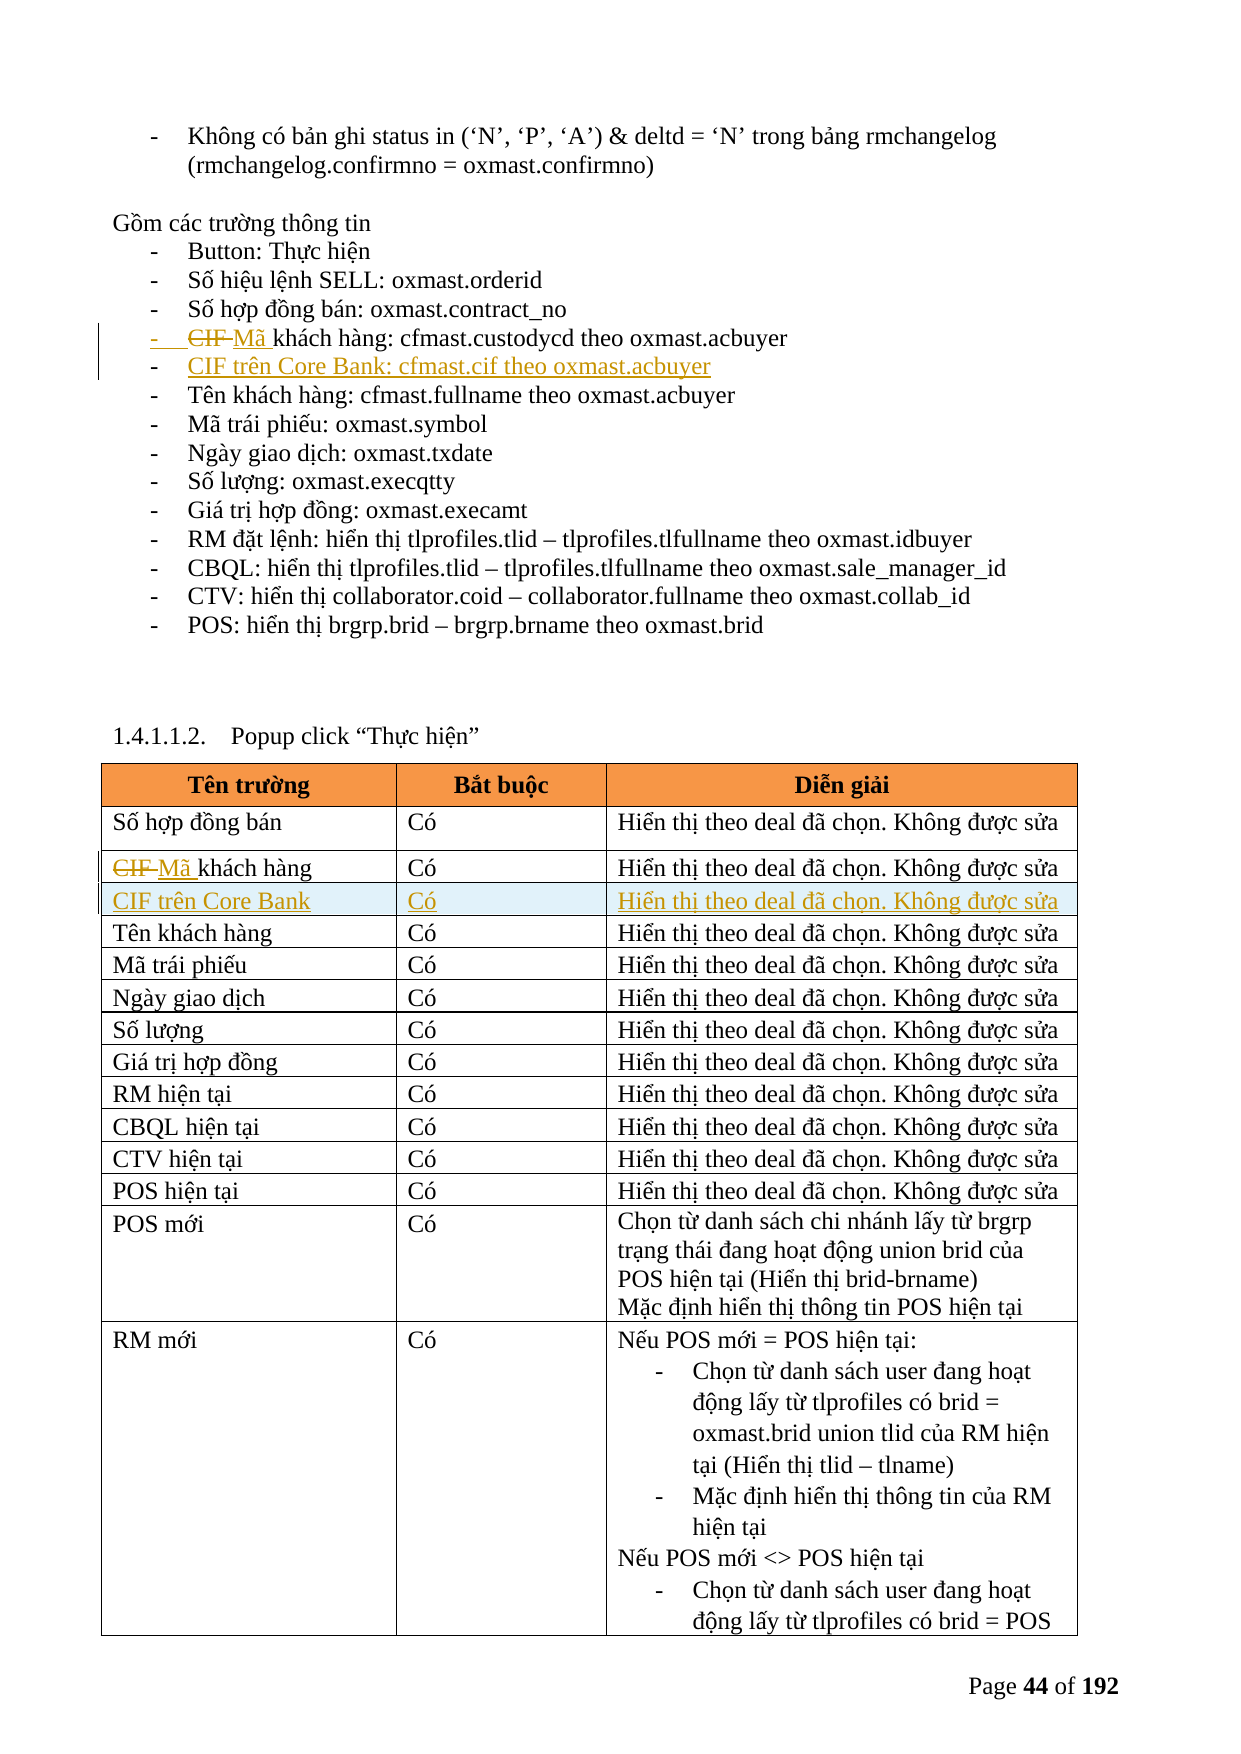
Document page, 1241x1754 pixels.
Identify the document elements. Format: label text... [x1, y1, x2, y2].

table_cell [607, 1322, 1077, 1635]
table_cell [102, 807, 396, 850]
list RM đặt lệnh: hiển thị tlprofiles.tlid – tlprofiles.tlfullname theo oxmast.idbuyer [150, 524, 1119, 553]
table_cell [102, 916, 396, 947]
list CBQL: hiển thị tlprofiles.tlid – tlprofiles.tlfullname theo oxmast.sale_manager_id [150, 553, 1119, 581]
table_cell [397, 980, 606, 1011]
list POS: hiển thị brgrp.brid – brgrp.brname theo oxmast.brid [150, 610, 1119, 639]
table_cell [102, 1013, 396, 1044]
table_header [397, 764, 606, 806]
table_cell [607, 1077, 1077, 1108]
list Tên khách hàng: cfmast.fullname theo oxmast.acbuyer [150, 380, 1119, 409]
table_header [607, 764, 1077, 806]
list Ngày giao dịch: oxmast.txdate [150, 438, 1119, 466]
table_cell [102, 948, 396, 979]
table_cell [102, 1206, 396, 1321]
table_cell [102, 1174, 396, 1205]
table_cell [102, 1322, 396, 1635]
list CTV: hiển thị collaborator.coid – collaborator.fullname theo oxmast.collab_id [150, 581, 1119, 610]
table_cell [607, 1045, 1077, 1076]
list Không có bản ghi status in (‘N’, ‘P’, ‘A’) & deltd = ‘N’ trong bảng rmchangelog (rmchangelog.confirmno = oxmast.confirmno) [150, 121, 1119, 179]
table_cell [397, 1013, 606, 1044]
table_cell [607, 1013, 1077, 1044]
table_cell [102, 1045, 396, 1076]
list Số hợp đồng bán: oxmast.contract_no [150, 294, 1119, 323]
list Button: Thực hiện [150, 236, 1119, 265]
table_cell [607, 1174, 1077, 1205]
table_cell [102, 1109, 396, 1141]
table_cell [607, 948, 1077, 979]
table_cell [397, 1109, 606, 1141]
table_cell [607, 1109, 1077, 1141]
list khách hàng: cfmast.custodycd theo oxmast.acbuyer [150, 323, 1119, 351]
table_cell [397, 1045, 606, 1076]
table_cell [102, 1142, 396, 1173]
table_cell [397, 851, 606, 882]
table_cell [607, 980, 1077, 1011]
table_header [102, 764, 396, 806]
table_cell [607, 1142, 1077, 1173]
list Mã trái phiếu: oxmast.symbol [150, 409, 1119, 438]
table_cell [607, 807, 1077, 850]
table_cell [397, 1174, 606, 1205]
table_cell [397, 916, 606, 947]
list Số lượng: oxmast.execqtty [150, 466, 1119, 495]
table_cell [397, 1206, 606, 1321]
list Giá trị hợp đồng: oxmast.execamt [150, 495, 1119, 524]
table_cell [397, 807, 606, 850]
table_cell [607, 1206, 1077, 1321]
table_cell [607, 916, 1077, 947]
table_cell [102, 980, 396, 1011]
list Số hiệu lệnh SELL: oxmast.orderid [150, 265, 1119, 294]
subtitle Popup click “Thực hiện” [112, 721, 1119, 750]
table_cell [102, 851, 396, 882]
text Gồm các trường thông tin [112, 208, 1119, 236]
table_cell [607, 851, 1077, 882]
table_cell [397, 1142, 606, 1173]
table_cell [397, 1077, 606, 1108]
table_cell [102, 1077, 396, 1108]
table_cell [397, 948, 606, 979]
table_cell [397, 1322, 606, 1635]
